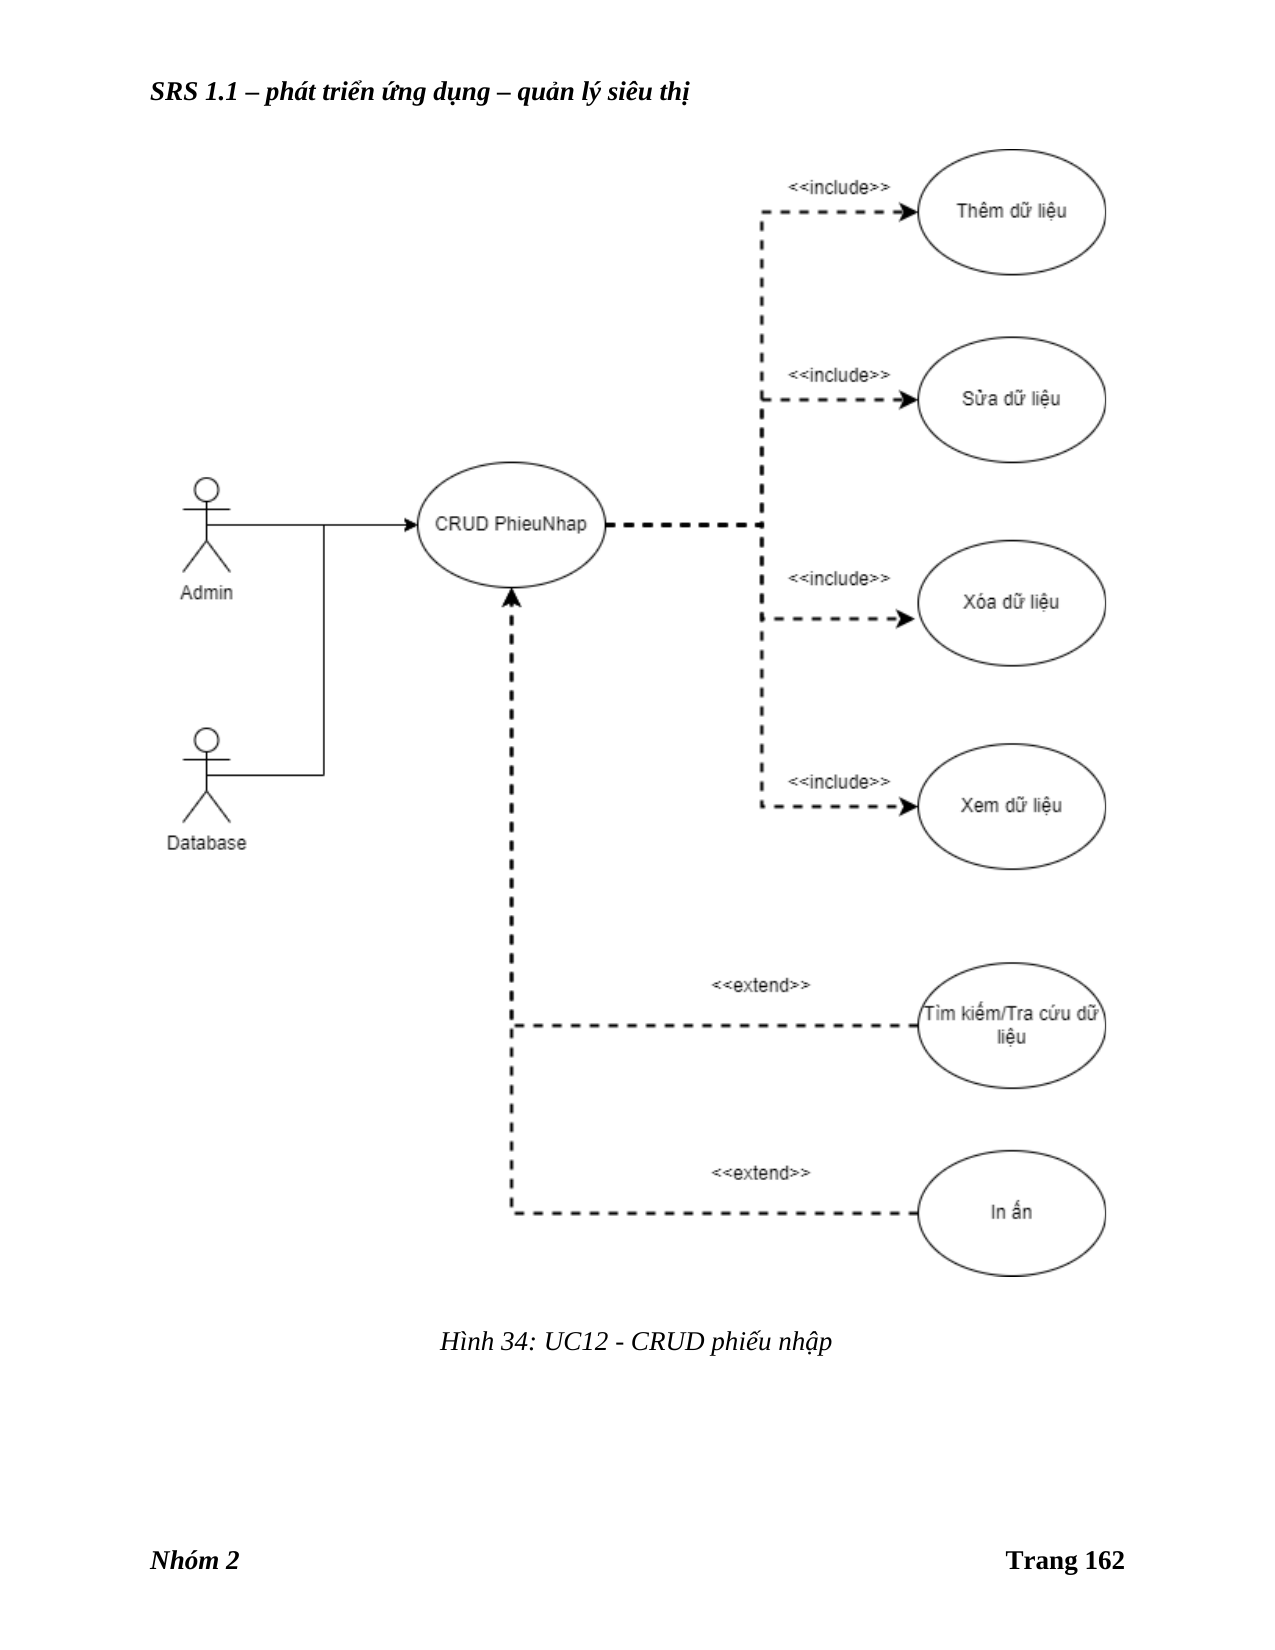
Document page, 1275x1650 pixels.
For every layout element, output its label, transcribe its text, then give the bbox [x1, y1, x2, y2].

picture [167, 149, 1107, 1277]
text Hình 34: UC12 - CRUD phiếu nhập [150, 1325, 1125, 1357]
